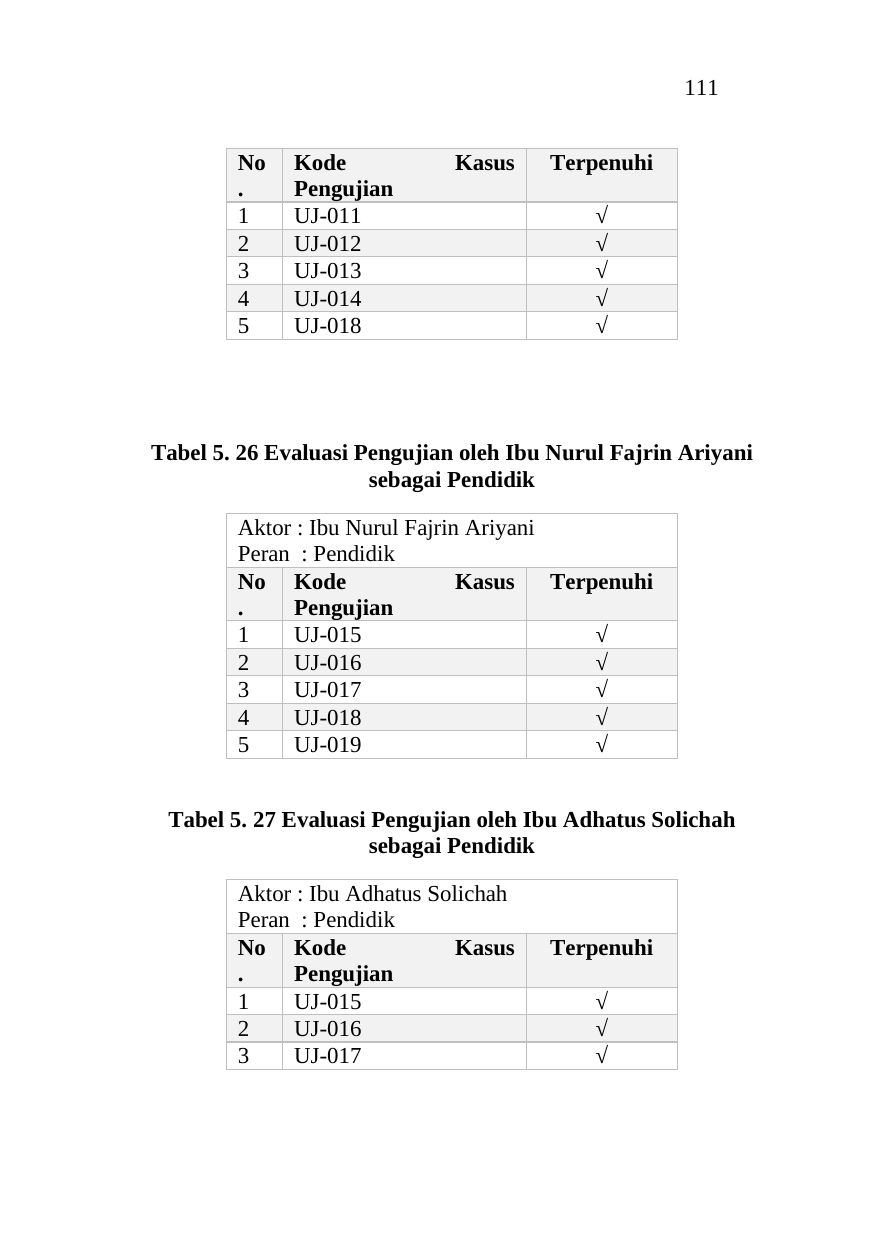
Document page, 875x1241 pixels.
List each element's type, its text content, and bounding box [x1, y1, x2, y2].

table_cell 3 [227, 1043, 282, 1069]
table_cell UJ-013 [283, 257, 526, 284]
table_cell No. [227, 149, 282, 201]
table_cell No. [227, 568, 282, 620]
table_cell √ [527, 676, 677, 703]
table_cell UJ-018 [283, 704, 526, 730]
table_cell √ [527, 285, 677, 311]
table_header Aktor : Ibu Nurul Fajrin Ariyani Peran : Pendidik [227, 514, 677, 567]
table_cell No. [227, 934, 282, 987]
table_cell √ [527, 312, 677, 338]
table_cell 1 [227, 988, 282, 1014]
text Tabel 5. 26 Evaluasi Pengujian oleh Ibu Nurul Fajrin Ariyani sebagai Pendidik [148, 439, 756, 492]
text Tabel 5. 27 Evaluasi Pengujian oleh Ibu Adhatus Solichah sebagai Pendidik [148, 806, 756, 858]
table_cell √ [527, 621, 677, 648]
table_cell Kode Kasus Pengujian [283, 149, 526, 201]
table_cell 5 [227, 312, 282, 338]
table_cell UJ-018 [283, 312, 526, 338]
table_cell 4 [227, 704, 282, 730]
table_cell UJ-015 [283, 988, 526, 1014]
table_cell 1 [227, 621, 282, 648]
table_cell √ [527, 230, 677, 256]
table_header Aktor : Ibu Adhatus Solichah Peran : Pendidik [227, 880, 677, 933]
table_cell Terpenuhi [527, 149, 677, 201]
table_cell 1 [227, 203, 282, 229]
table_cell √ [527, 649, 677, 675]
table_cell √ [527, 731, 677, 757]
table_cell √ [527, 257, 677, 284]
table_cell UJ-015 [283, 621, 526, 648]
table_cell UJ-012 [283, 230, 526, 256]
table_cell Kode Kasus Pengujian [283, 568, 526, 620]
table_cell √ [527, 1015, 677, 1041]
table_cell 4 [227, 285, 282, 311]
table_cell Terpenuhi [527, 934, 677, 987]
table_cell UJ-019 [283, 731, 526, 757]
table_cell 2 [227, 230, 282, 256]
table_cell 2 [227, 1015, 282, 1041]
table_cell 3 [227, 676, 282, 703]
table_cell UJ-016 [283, 649, 526, 675]
table_cell UJ-017 [283, 676, 526, 703]
table_cell Kode Kasus Pengujian [283, 934, 526, 987]
table_cell UJ-014 [283, 285, 526, 311]
table_cell 3 [227, 257, 282, 284]
table_cell UJ-016 [283, 1015, 526, 1041]
table_cell UJ-011 [283, 203, 526, 229]
table_cell Terpenuhi [527, 568, 677, 620]
table_cell √ [527, 988, 677, 1014]
table_cell 2 [227, 649, 282, 675]
table_cell UJ-017 [283, 1043, 526, 1069]
table_cell 5 [227, 731, 282, 757]
table_cell √ [527, 704, 677, 730]
table_cell √ [527, 203, 677, 229]
table_cell √ [527, 1043, 677, 1069]
